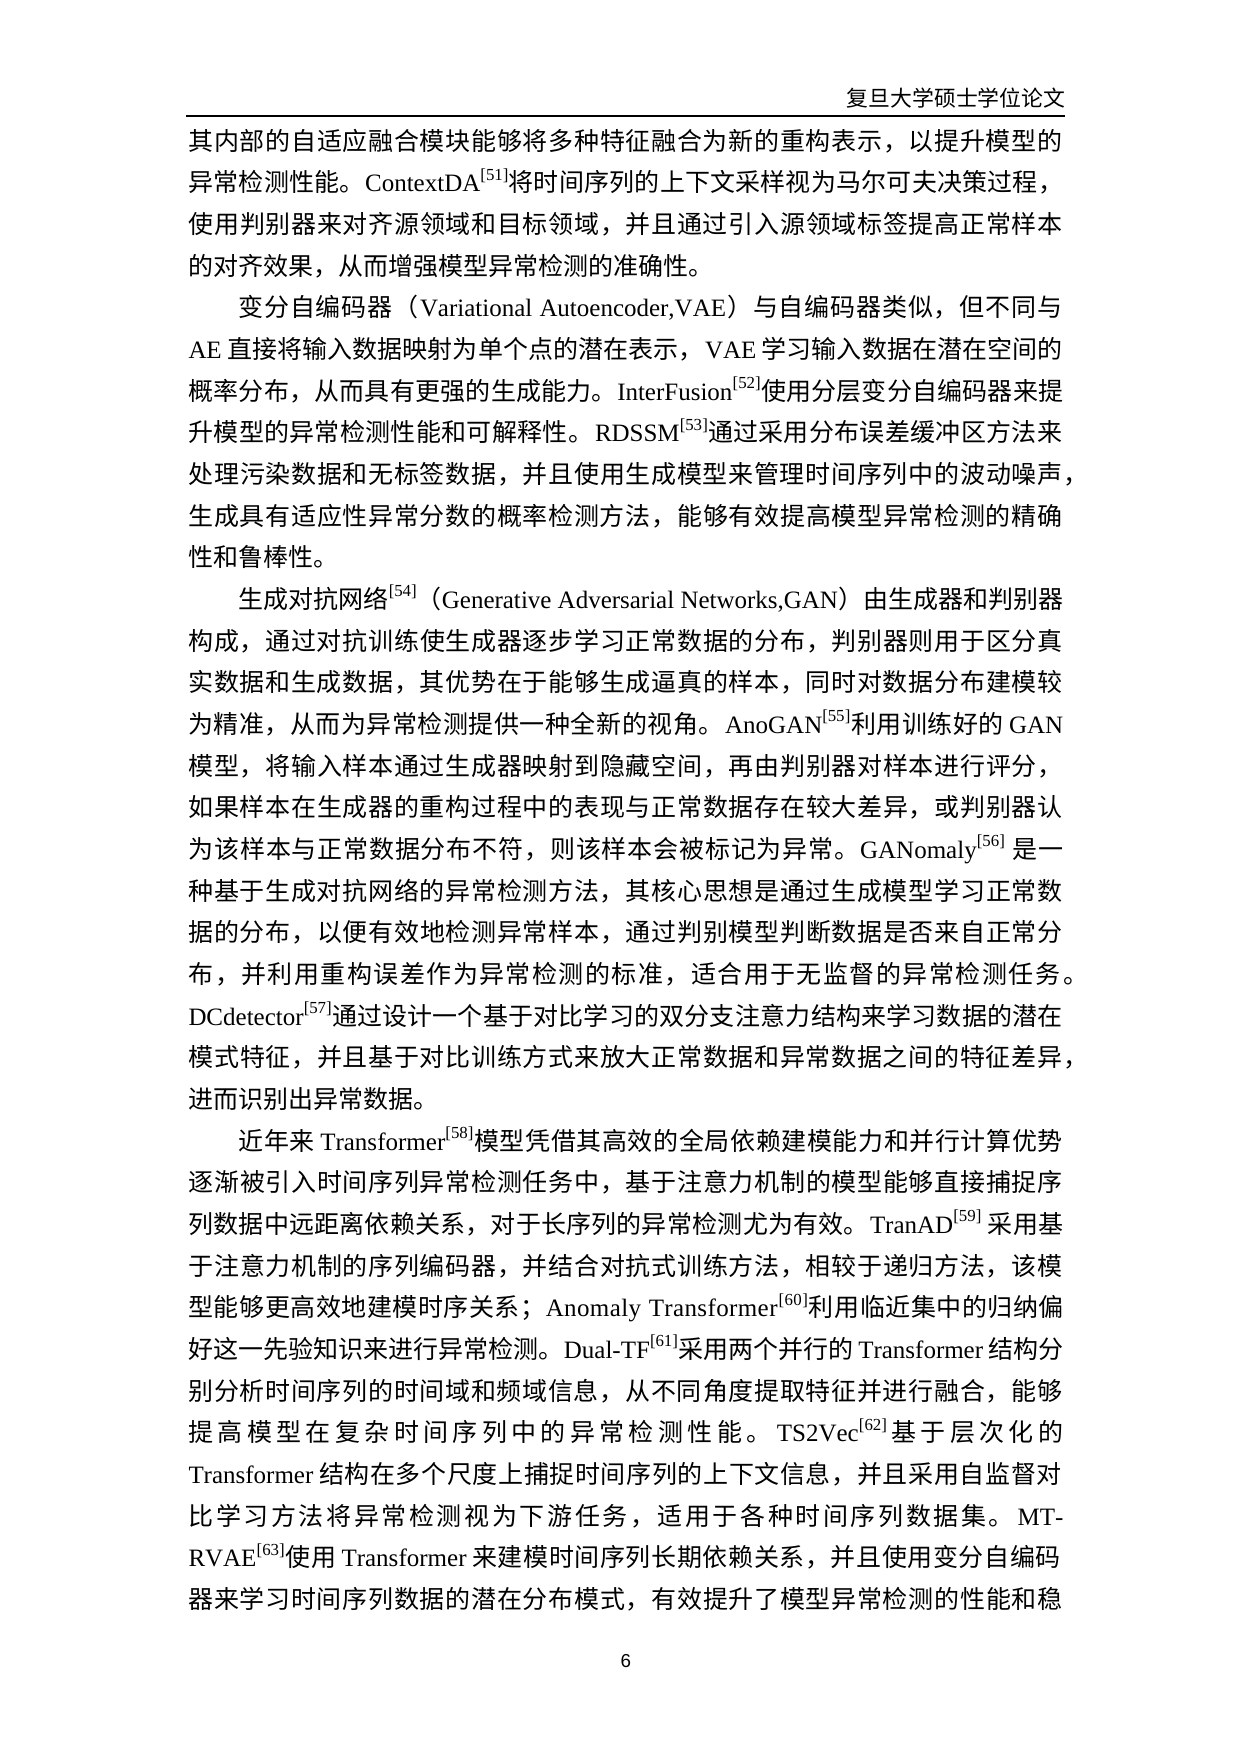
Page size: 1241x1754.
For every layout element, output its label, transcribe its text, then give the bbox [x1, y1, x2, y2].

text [188, 117, 1063, 283]
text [188, 1117, 1063, 1617]
text 变分自编码器（Variational Autoencoder,VAE）与自编码器类似，但不同与AE直接将输入数据映射为单个点的潜在表示，VAE学习输入数据在潜在空间的概率分布，从而具有更强的生成能力。InterFusion[52]使用分层变分自编码器来提升模型的异常检测性能和可解释性。RDSSM[53]通过采用分布误差缓冲区方法来处理污染数据和无标签数据，并且使用生成模型来管理时间序列中的波动噪声，生成具有适应性异常分数的概率检测方法，能够有效提高模型异常检测的精确性和鲁棒性。 [188, 283, 1063, 575]
text 生成对抗网络[54]（Generative Adversarial Networks,GAN）由生成器和判别器构成，通过对抗训练使生成器逐步学习正常数据的分布，判别器则用于区分真实数据和生成数据，其优势在于能够生成逼真的样本，同时对数据分布建模较为精准，从而为异常检测提供一种全新的视角。AnoGAN[55]利用训练好的GAN模型，将输入样本通过生成器映射到隐藏空间，再由判别器对样本进行评分，如果样本在生成器的重构过程中的表现与正常数据存在较大差异，或判别器认为该样本与正常数据分布不符，则该样本会被标记为异常。GANomaly[56] 是一种基于生成对抗网络的异常检测方法，其核心思想是通过生成模型学习正常数据的分布，以便有效地检测异常样本，通过判别模型判断数据是否来自正常分布，并利用重构误差作为异常检测的标准，适合用于无监督的异常检测任务。DCdetector[57]通过设计一个基于对比学习的双分支注意力结构来学习数据的潜在模式特征，并且基于对比训练方式来放大正常数据和异常数据之间的特征差异，进而识别出异常数据。 [188, 575, 1063, 1117]
